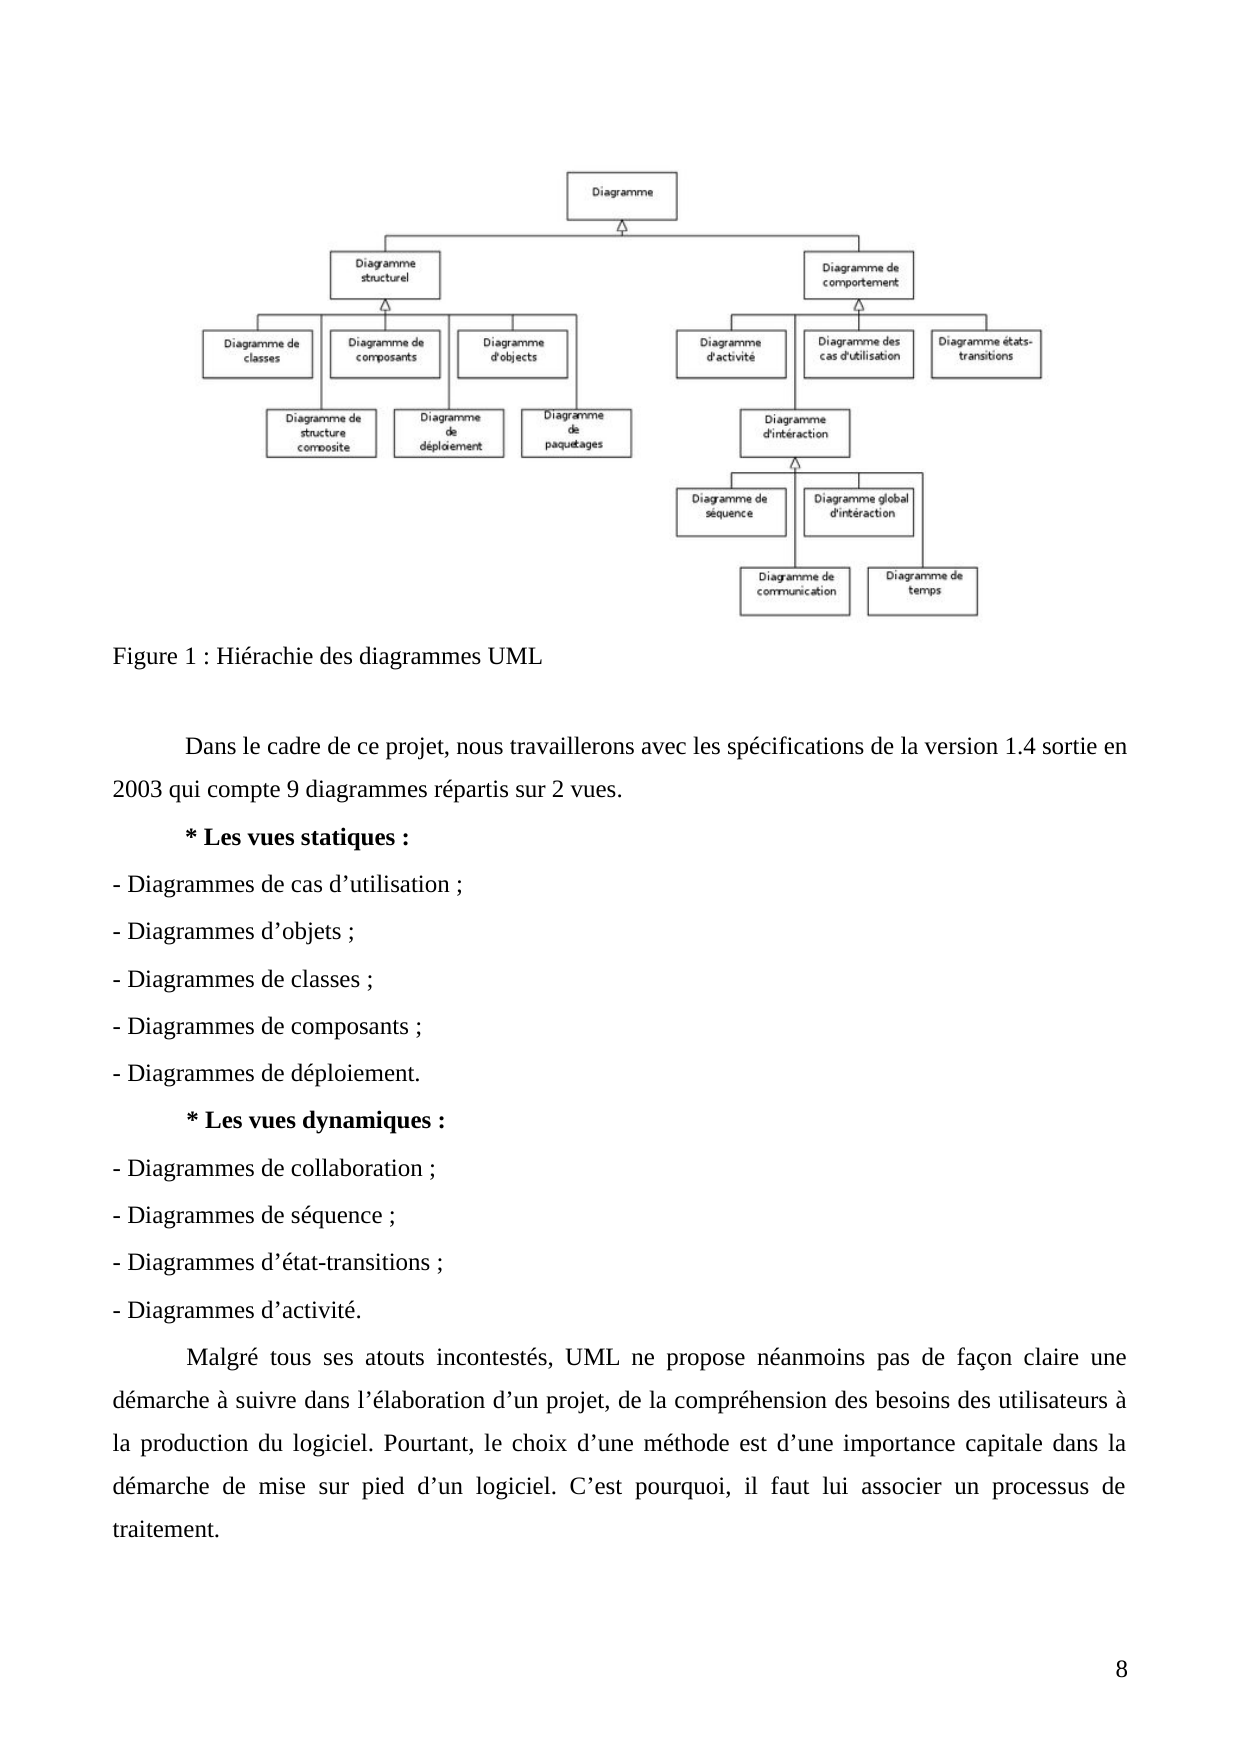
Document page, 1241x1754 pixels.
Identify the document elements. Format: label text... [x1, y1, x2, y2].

text Malgré tous ses atouts incontestés, UML ne propose néanmoins pas de façon claire une démarche à suivre dans l’élaboration d’un projet, de la compréhension des besoins des utilisateurs à la production du logiciel. Pourtant, le choix d’une méthode est d’une importance capitale dans la démarche de mise sur pied d’un logiciel. C’est pourquoi, il faut lui associer un processus de traitement. [112, 1342, 1128, 1543]
text * Les vues dynamiques : [112, 1106, 1128, 1134]
text - Diagrammes de cas d’utilisation ; [112, 869, 1128, 898]
text - Diagrammes d’objets ; [112, 916, 1128, 945]
text - Diagrammes de classes ; [112, 964, 1128, 992]
text Figure 1 : Hiérachie des diagrammes UML [112, 641, 1128, 670]
picture [185, 150, 1059, 623]
text - Diagrammes de séquence ; [112, 1200, 1128, 1229]
text * Les vues statiques : [112, 822, 1128, 851]
text - Diagrammes d’activité. [112, 1295, 1128, 1323]
text - Diagrammes de collaboration ; [112, 1153, 1128, 1182]
text - Diagrammes d’état-transitions ; [112, 1247, 1128, 1276]
text - Diagrammes de composants ; [112, 1011, 1128, 1040]
text Dans le cadre de ce projet, nous travaillerons avec les spécifications de la version 1.4 sortie en 2003 qui compte 9 diagrammes répartis sur 2 vues. [112, 731, 1128, 803]
text - Diagrammes de déploiement. [112, 1058, 1128, 1087]
